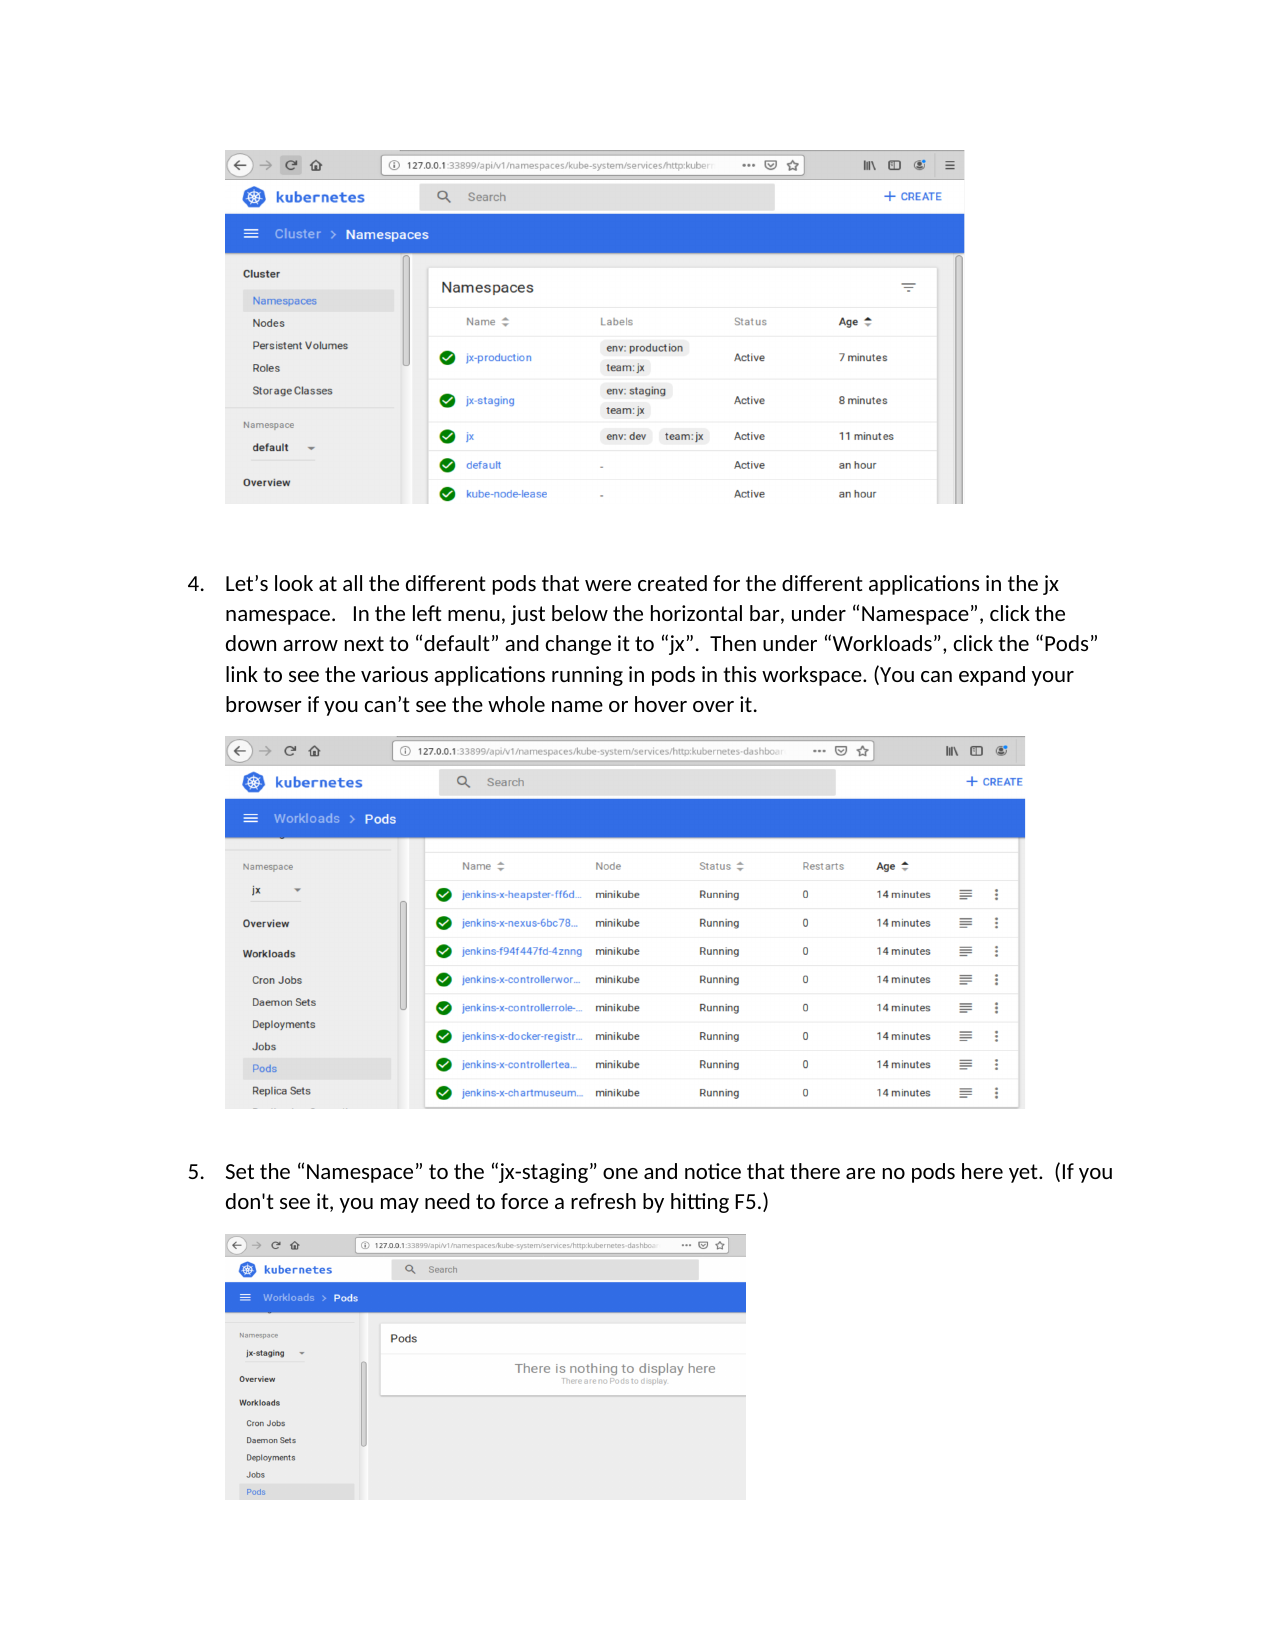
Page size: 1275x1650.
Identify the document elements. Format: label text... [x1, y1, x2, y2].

list Let’s look at all the different pods that were created for the different applications in the jx namespace. In the left menu, just below the horizontal bar, under “Namespace”, click the down arrow next to “default” and change it to “jx”. Then under “Workloads”, click the “Pods” link to see the various applications running in pods in this workspace. (You can expand your browser if you can’t see the whole name or hover over it. [187, 569, 1125, 718]
picture [225, 1234, 746, 1500]
picture [225, 736, 1026, 1109]
list Set the “Namespace” to the “jx-staging” one and notice that there are no pods here yet. (If you don't see it, you may need to force a refresh by hitting F5.) [187, 1157, 1125, 1216]
picture [225, 150, 965, 504]
